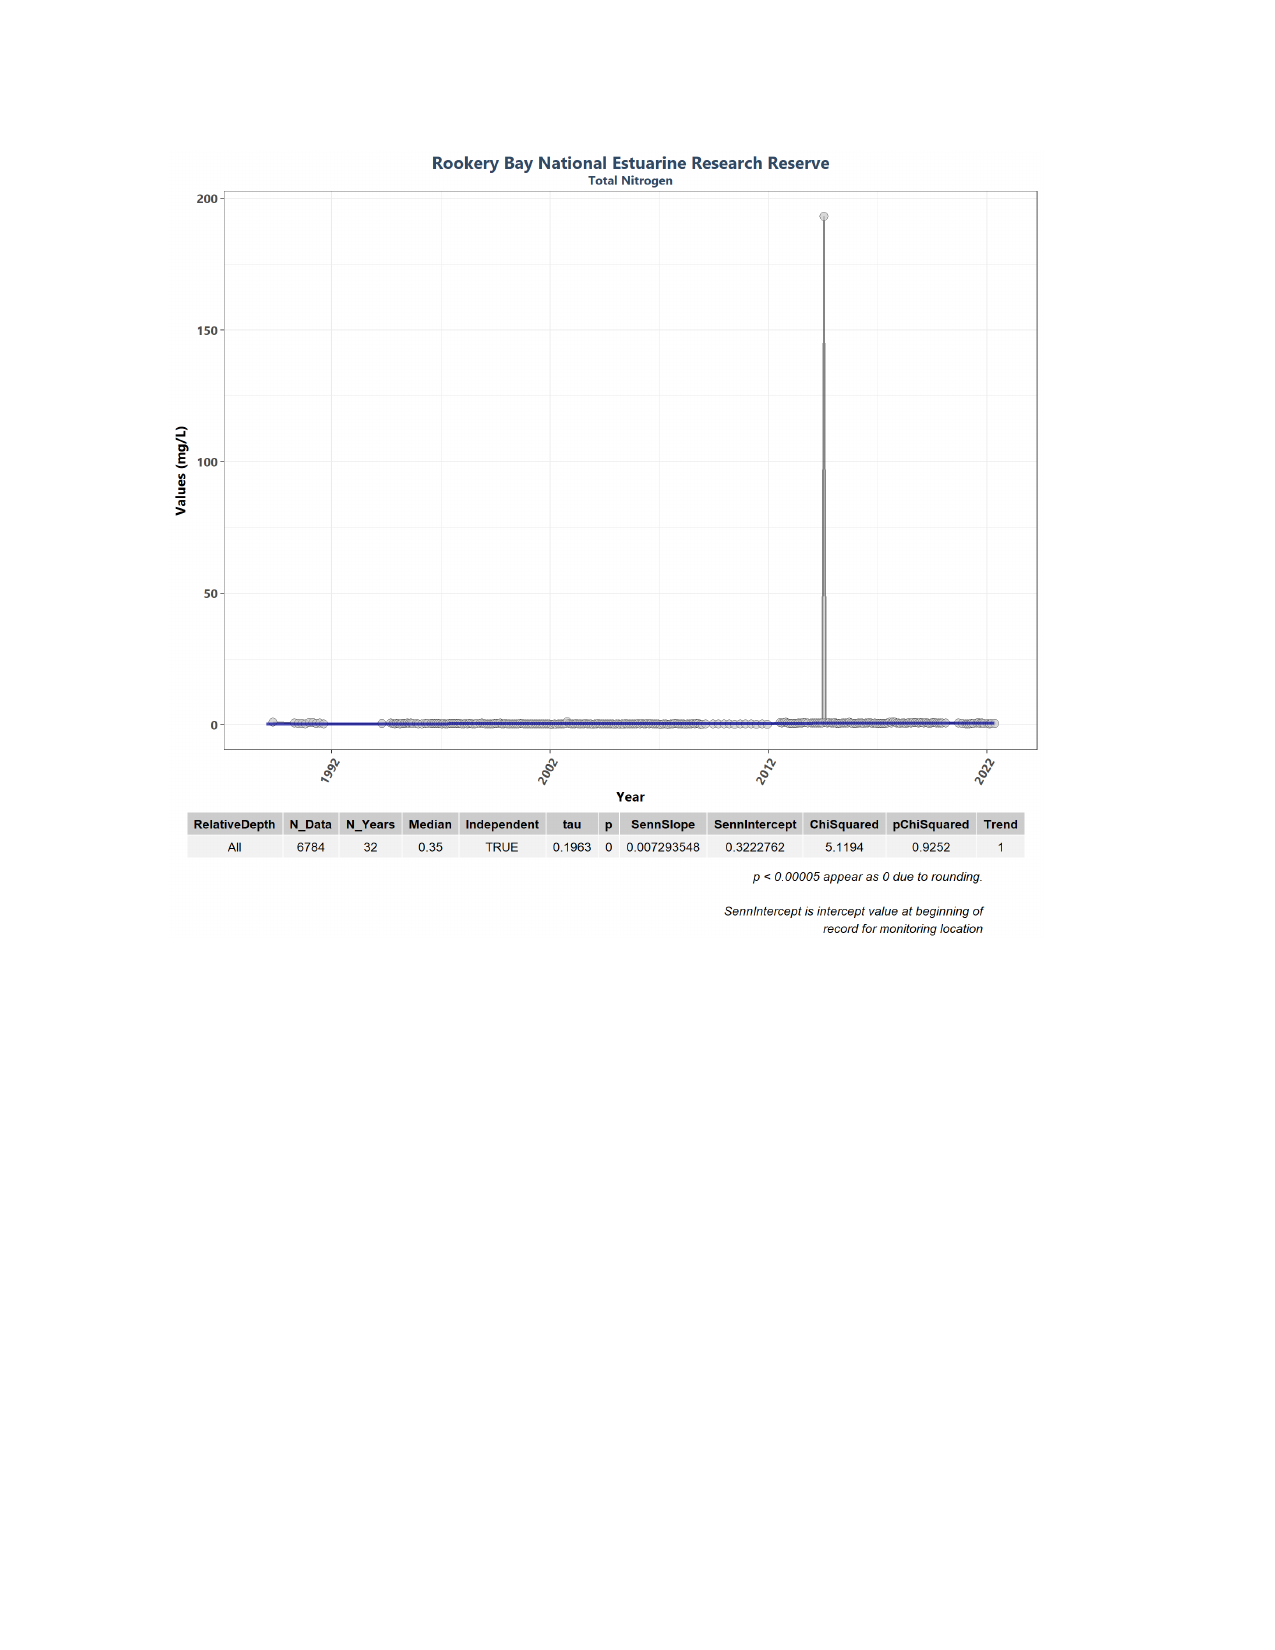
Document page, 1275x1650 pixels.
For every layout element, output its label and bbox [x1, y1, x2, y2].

picture [168, 150, 1044, 938]
